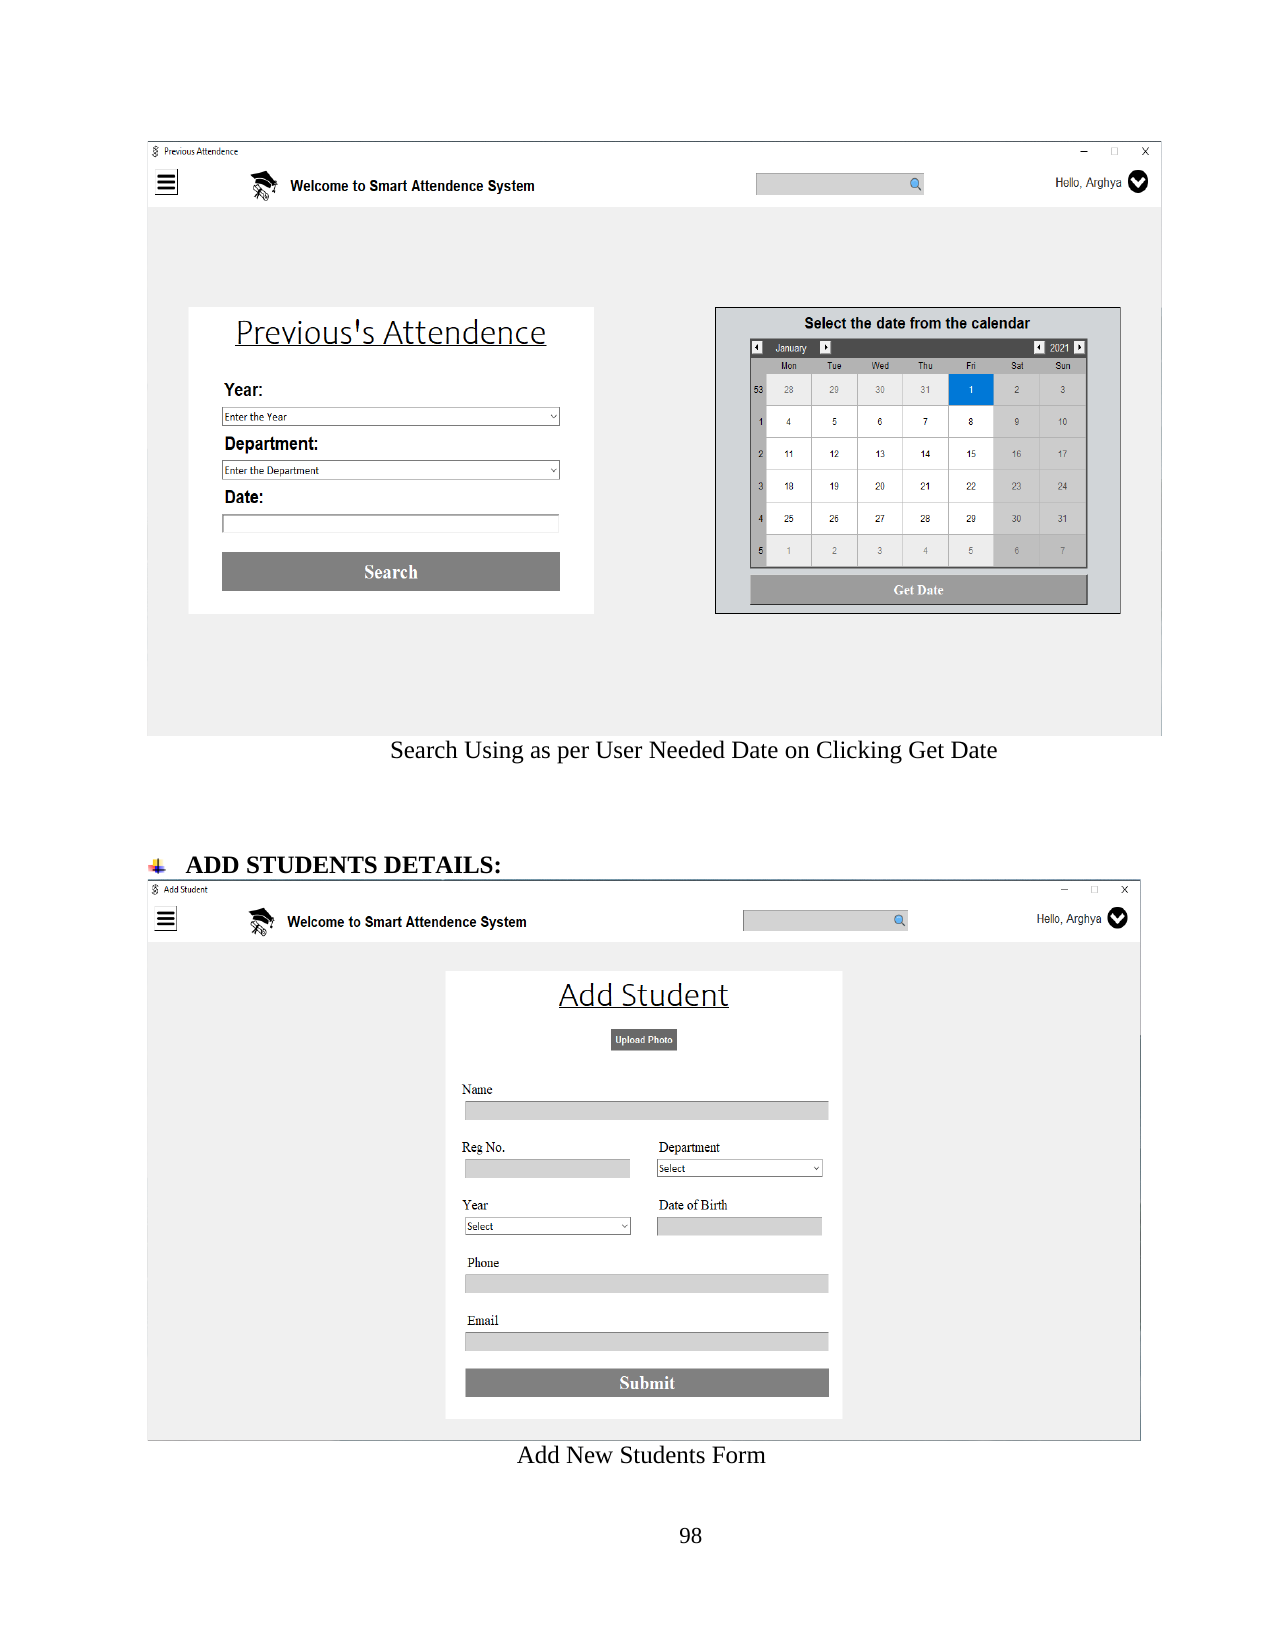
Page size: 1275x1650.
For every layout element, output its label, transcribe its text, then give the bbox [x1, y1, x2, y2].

text Search Using as per User Needed Date on Clicking Get Date [148, 735, 1233, 764]
picture [147, 879, 1141, 1441]
picture [147, 141, 1162, 736]
list ADD STUDENTS DETAILS: [148, 850, 1233, 879]
picture [148, 857, 166, 874]
text Add New Students Form [148, 1441, 1233, 1469]
